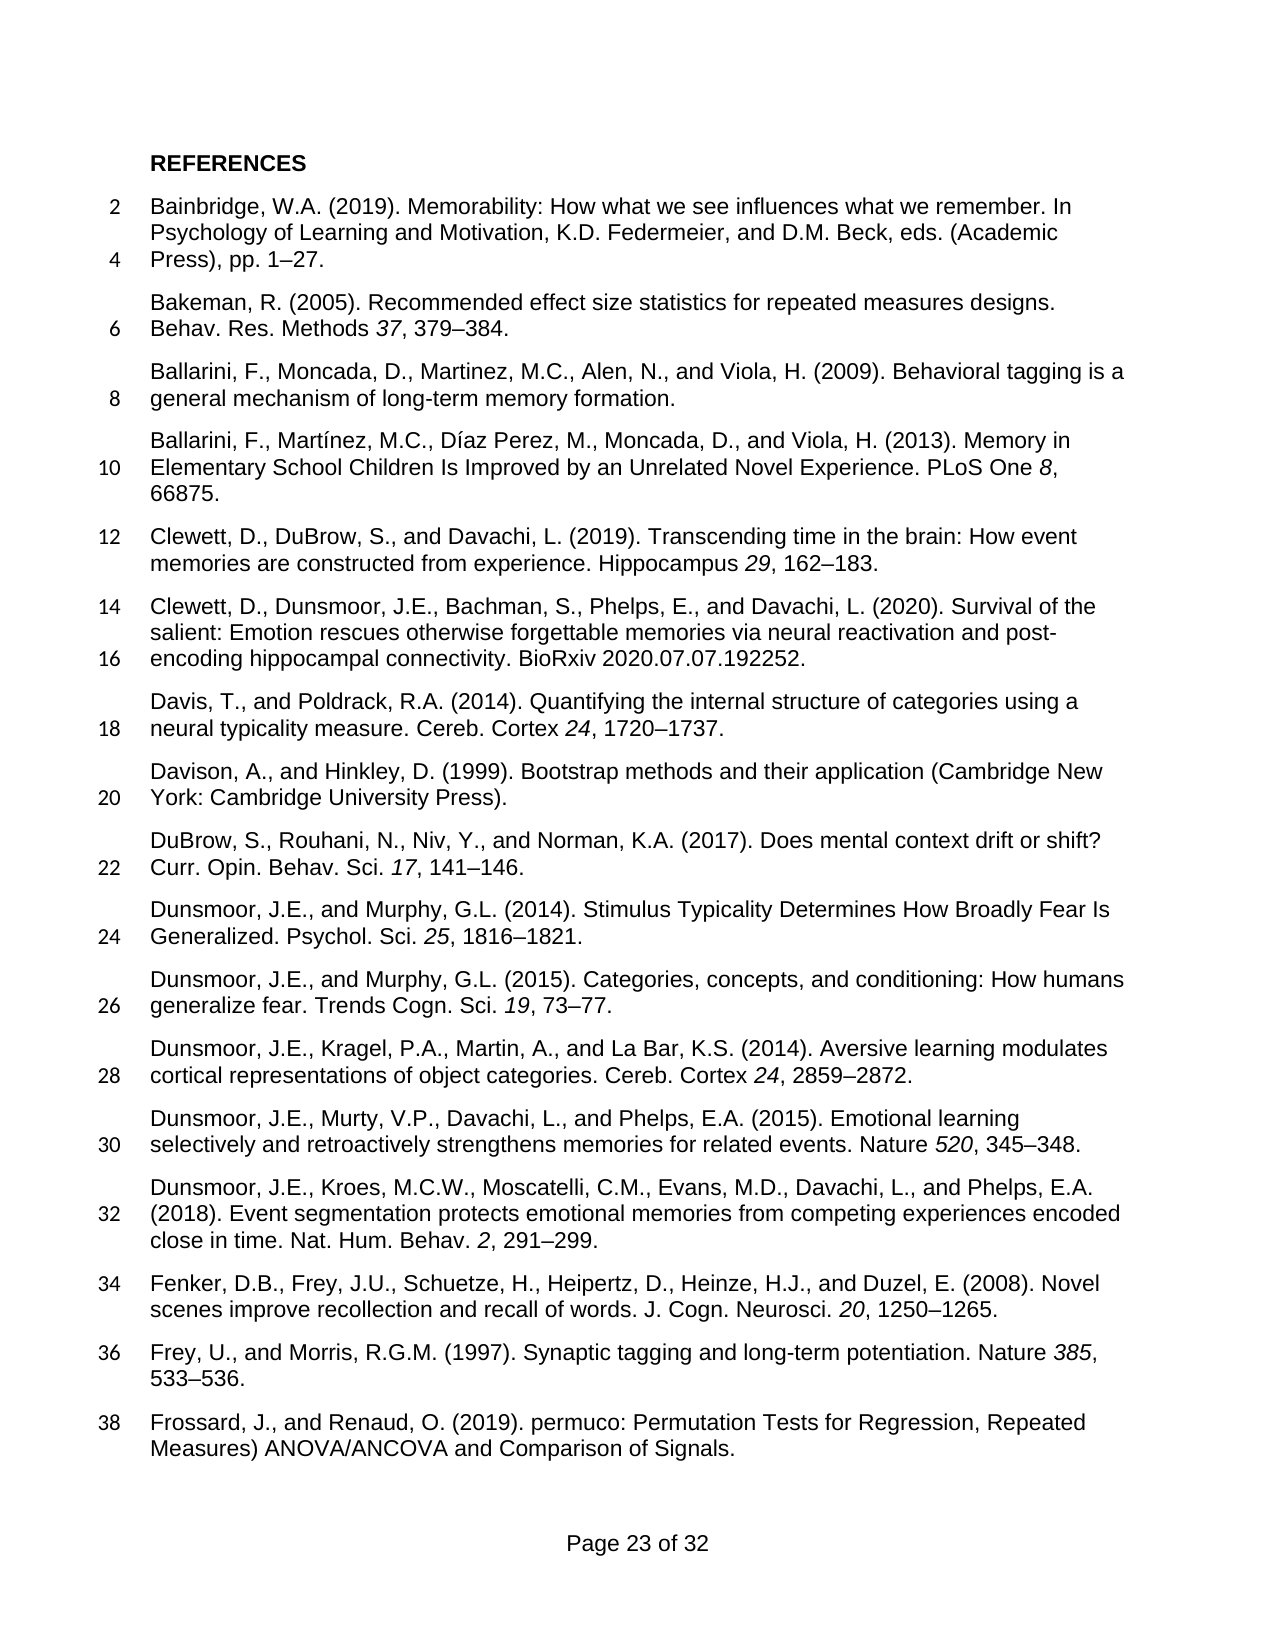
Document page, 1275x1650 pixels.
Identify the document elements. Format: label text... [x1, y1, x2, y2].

text Dunsmoor, J.E., Kroes, M.C.W., Moscatelli, C.M., Evans, M.D., Davachi, L., and Phelps, E.A. (2018). Event segmentation protects emotional memories from competing experiences encoded close in time. Nat. Hum. Behav. 2, 291–299. [150, 1174, 1125, 1253]
text Davison, A., and Hinkley, D. (1999). Bootstrap methods and their application (Cambridge New York: Cambridge University Press). [150, 758, 1125, 810]
text Frey, U., and Morris, R.G.M. (1997). Synaptic tagging and long-term potentiation. Nature 385, 533–536. [150, 1339, 1125, 1392]
text Ballarini, F., Martínez, M.C., Díaz Perez, M., Moncada, D., and Viola, H. (2013). Memory in Elementary School Children Is Improved by an Unrelated Novel Experience. PLoS One 8, 66875. [150, 427, 1125, 507]
text DuBrow, S., Rouhani, N., Niv, Y., and Norman, K.A. (2017). Does mental context drift or shift? Curr. Opin. Behav. Sci. 17, 141–146. [150, 827, 1125, 880]
text Bakeman, R. (2005). Recommended effect size statistics for repeated measures designs. Behav. Res. Methods 37, 379–384. [150, 289, 1125, 341]
text Clewett, D., DuBrow, S., and Davachi, L. (2019). Transcending time in the brain: How event memories are constructed from experience. Hippocampus 29, 162–183. [150, 523, 1125, 576]
text Fenker, D.B., Frey, J.U., Schuetze, H., Heipertz, D., Heinze, H.J., and Duzel, E. (2008). Novel scenes improve recollection and recall of words. J. Cogn. Neurosci. 20, 1250–1265. [150, 1270, 1125, 1322]
text Clewett, D., Dunsmoor, J.E., Bachman, S., Phelps, E., and Davachi, L. (2020). Survival of the salient: Emotion rescues otherwise forgettable memories via neural reactivation and post-encoding hippocampal connectivity. BioRxiv 2020.07.07.192252. [150, 593, 1125, 672]
text Ballarini, F., Moncada, D., Martinez, M.C., Alen, N., and Viola, H. (2009). Behavioral tagging is a general mechanism of long-term memory formation. [150, 358, 1125, 411]
text Dunsmoor, J.E., Kragel, P.A., Martin, A., and La Bar, K.S. (2014). Aversive learning modulates cortical representations of object categories. Cereb. Cortex 24, 2859–2872. [150, 1035, 1125, 1088]
text Dunsmoor, J.E., and Murphy, G.L. (2015). Categories, concepts, and conditioning: How humans generalize fear. Trends Cogn. Sci. 19, 73–77. [150, 966, 1125, 1018]
text Dunsmoor, J.E., and Murphy, G.L. (2014). Stimulus Typicality Determines How Broadly Fear Is Generalized. Psychol. Sci. 25, 1816–1821. [150, 896, 1125, 949]
text Frossard, J., and Renaud, O. (2019). permuco: Permutation Tests for Regression, Repeated Measures) ANOVA/ANCOVA and Comparison of Signals. [150, 1408, 1125, 1461]
text REFERENCES [150, 150, 1125, 176]
text Davis, T., and Poldrack, R.A. (2014). Quantifying the internal structure of categories using a neural typicality measure. Cereb. Cortex 24, 1720–1737. [150, 688, 1125, 741]
text Bainbridge, W.A. (2019). Memorability: How what we see influences what we remember. In Psychology of Learning and Motivation, K.D. Federmeier, and D.M. Beck, eds. (Academic Press), pp. 1–27. [150, 193, 1125, 272]
text Dunsmoor, J.E., Murty, V.P., Davachi, L., and Phelps, E.A. (2015). Emotional learning selectively and retroactively strengthens memories for related events. Nature 520, 345–348. [150, 1104, 1125, 1157]
